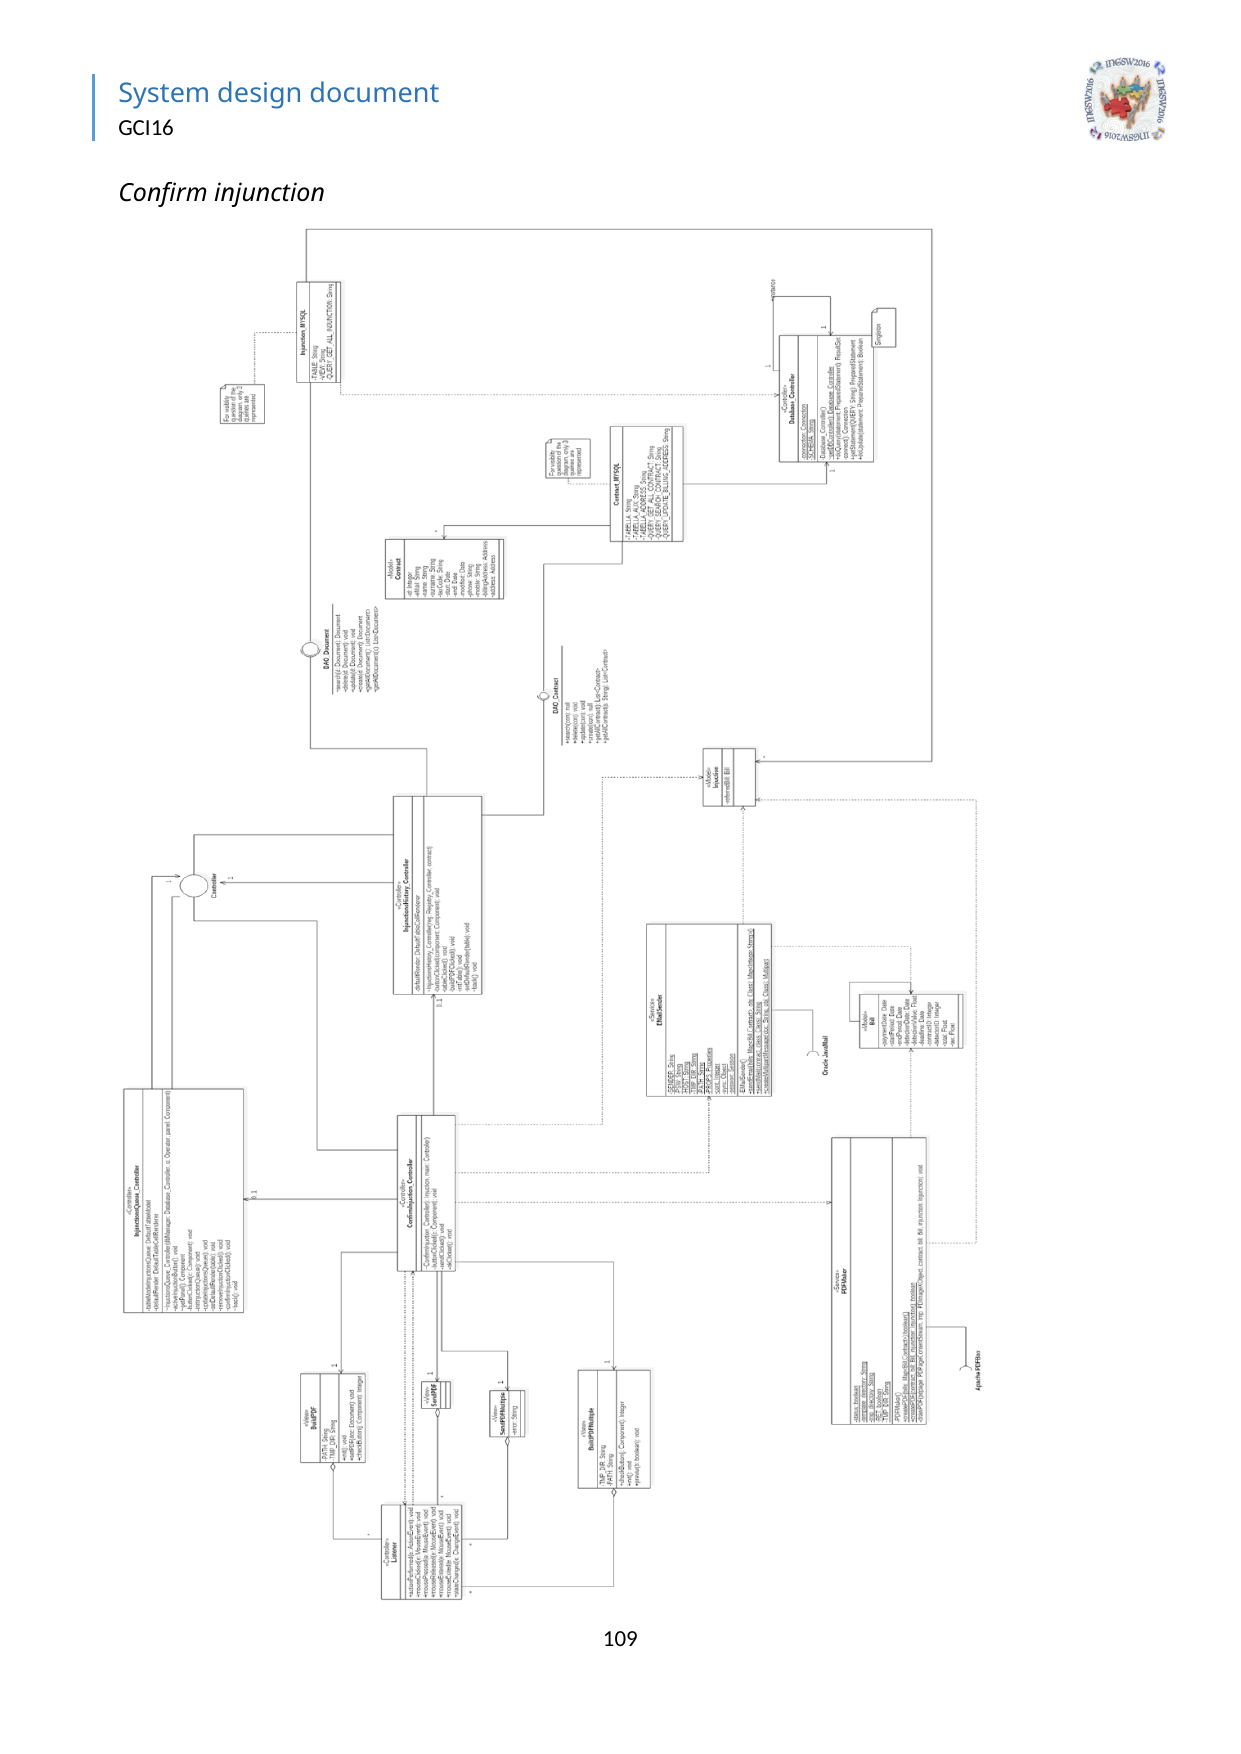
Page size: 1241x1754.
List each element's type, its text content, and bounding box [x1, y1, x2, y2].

picture [1076, 55, 1171, 149]
picture [120, 214, 1004, 1603]
subtitle Confirm injunction [118, 175, 1122, 209]
